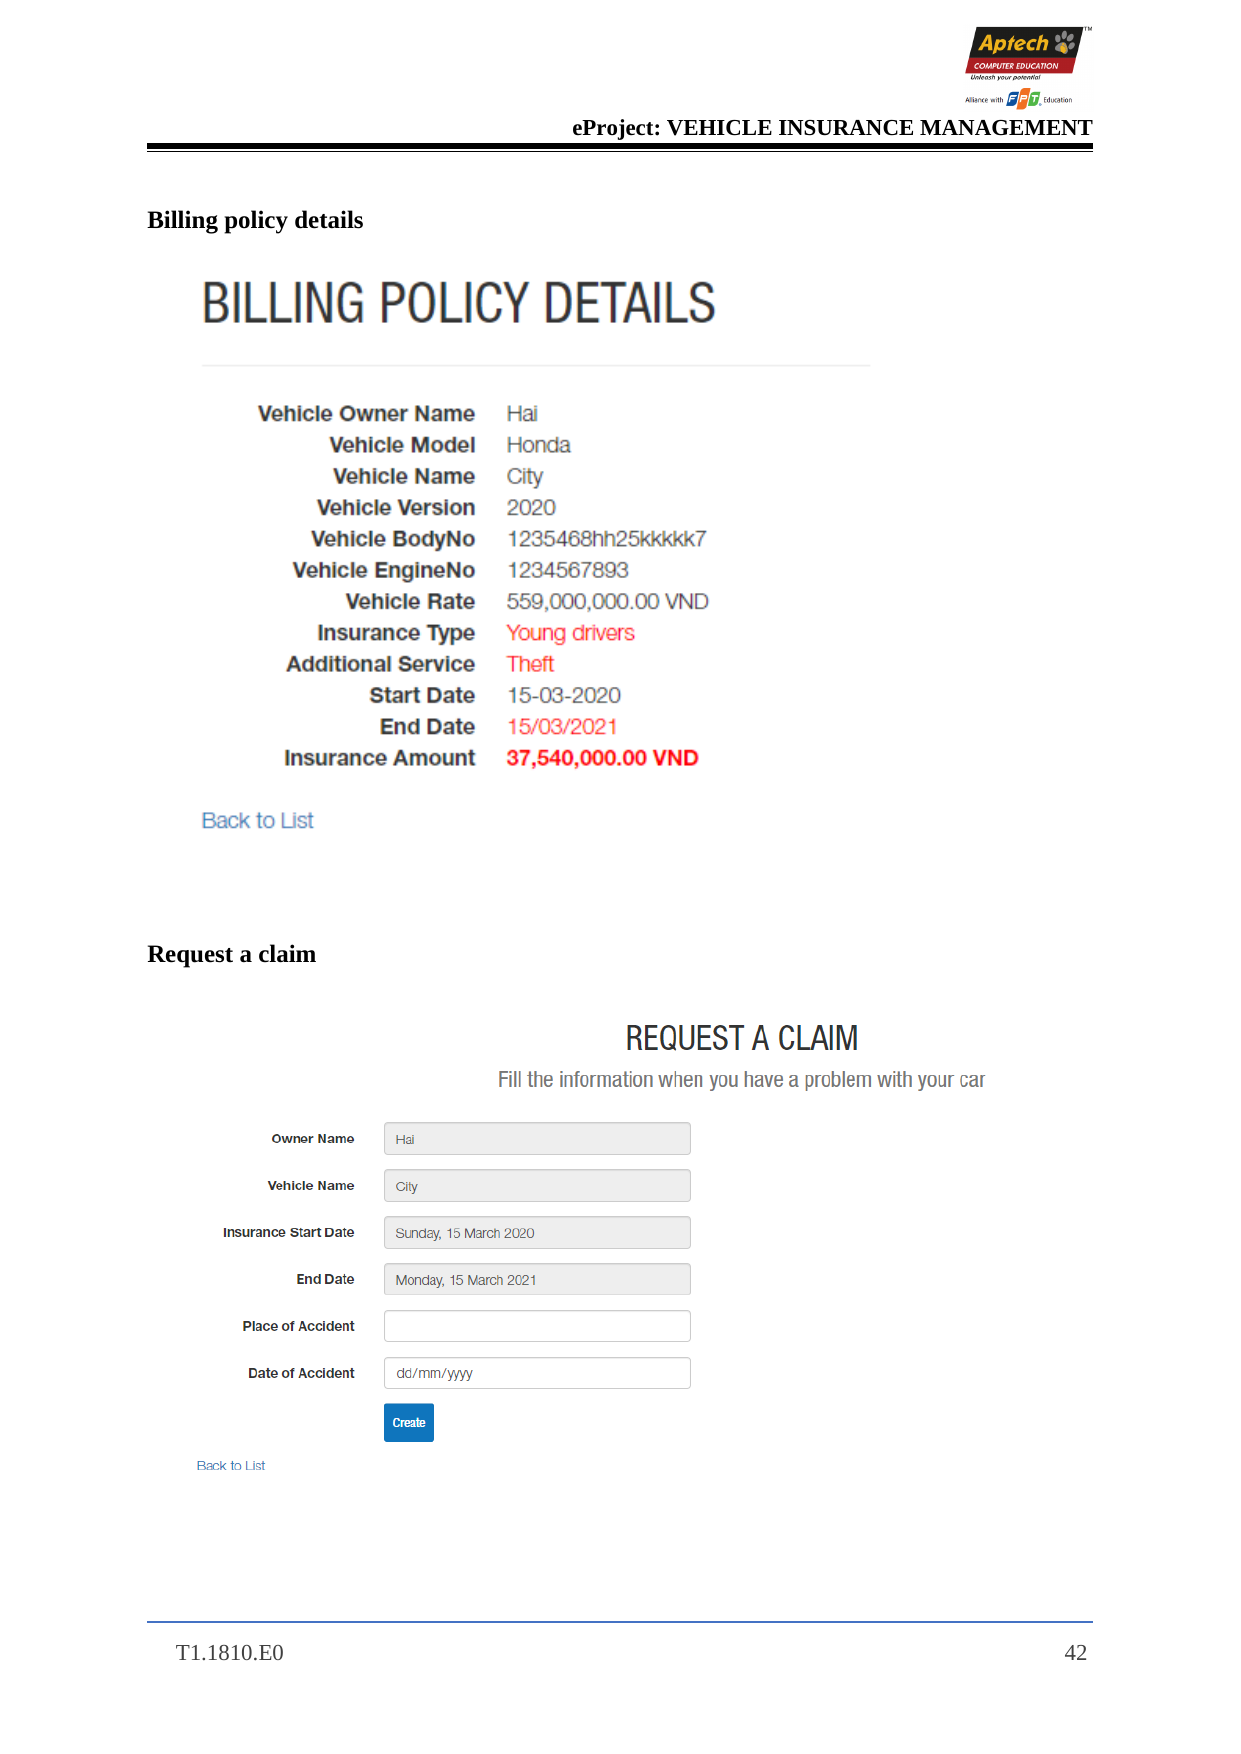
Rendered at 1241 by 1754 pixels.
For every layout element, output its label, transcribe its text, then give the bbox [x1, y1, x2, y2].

subtitle Request a claim [147, 939, 1093, 968]
picture [963, 24, 1094, 112]
picture [147, 254, 871, 927]
picture [147, 988, 1094, 1491]
subtitle Billing policy details [147, 205, 1093, 234]
